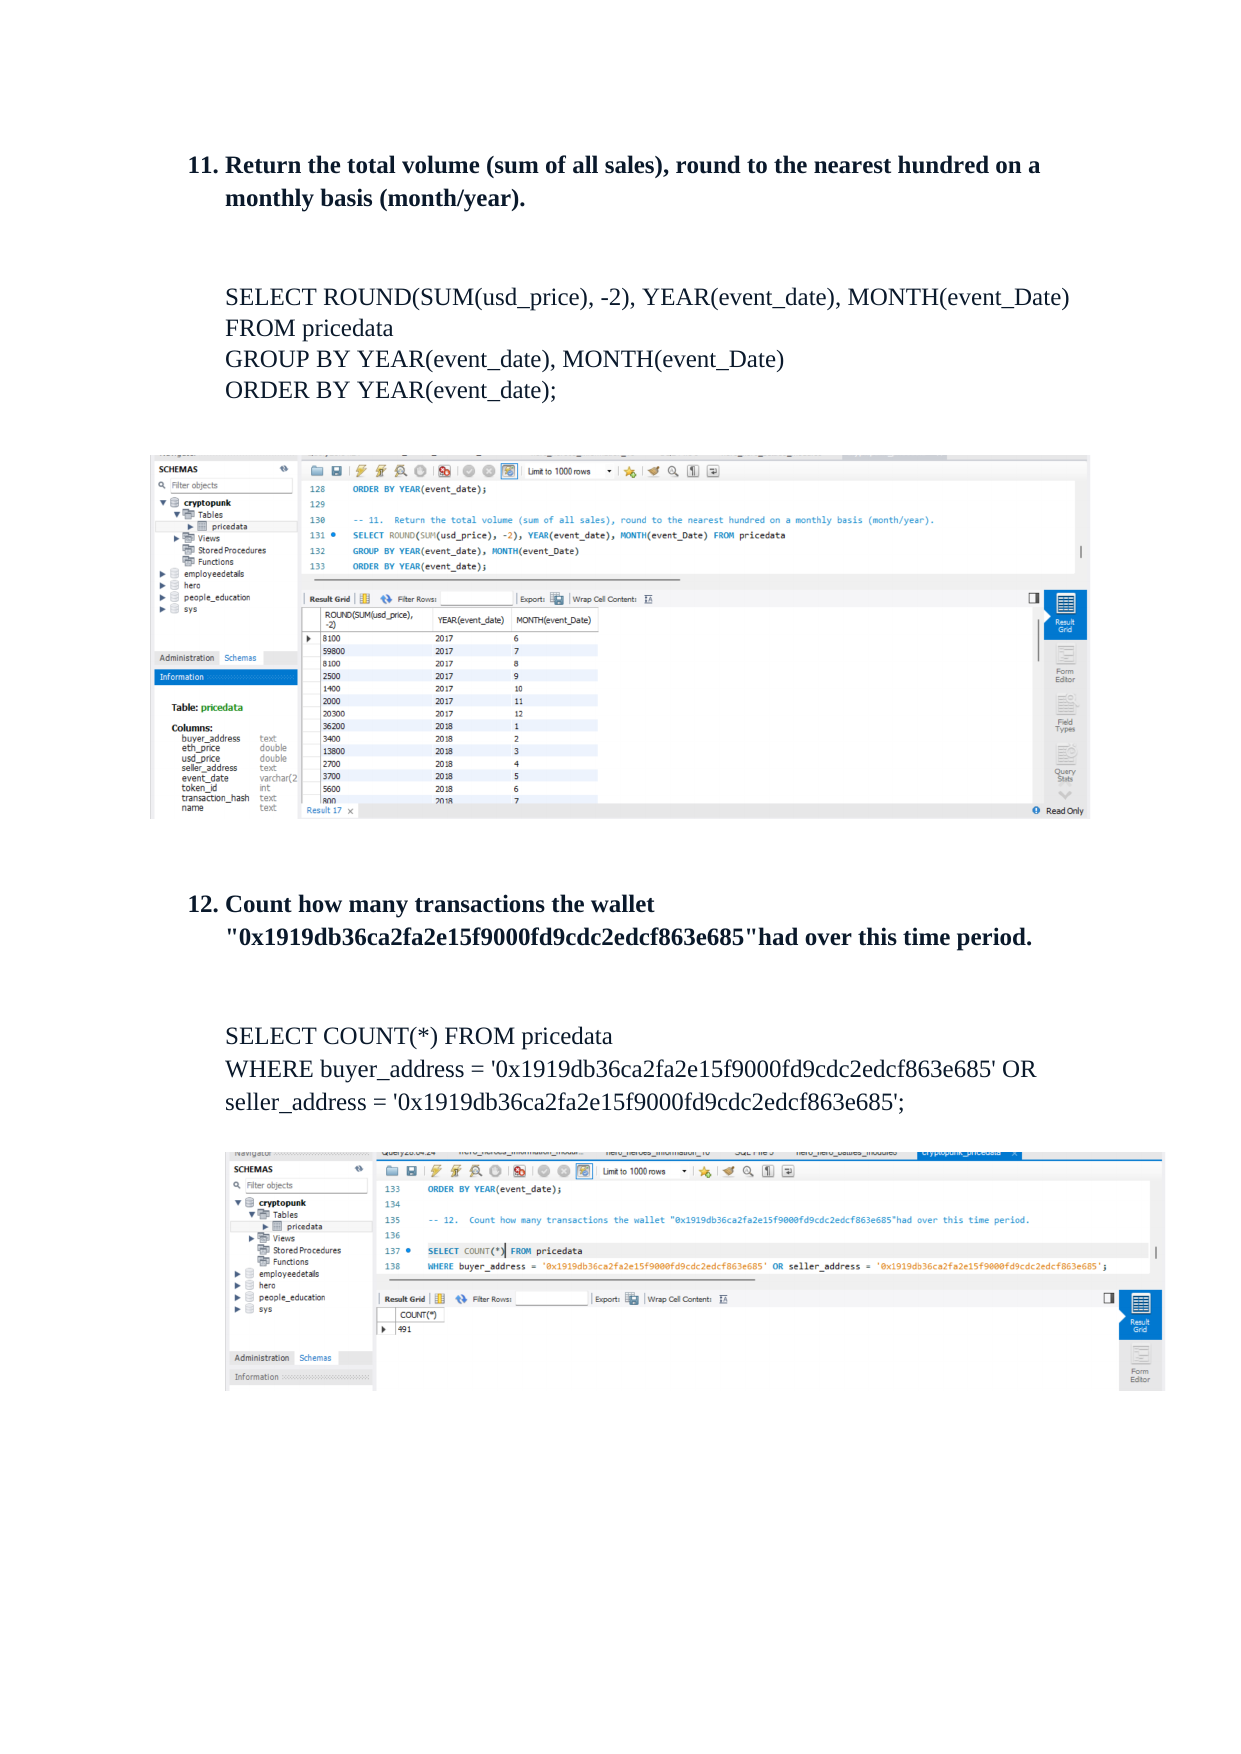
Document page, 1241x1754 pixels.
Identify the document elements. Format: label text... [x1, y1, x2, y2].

list SELECT ROUND(SUM(usd_price), -2), YEAR(event_date), MONTH(event_Date) FROM pricedata [225, 282, 1090, 342]
list Return the total volume (sum of all sales), round to the nearest hundred on a monthly basis (month/year). [187, 150, 1090, 212]
list ORDER BY YEAR(event_date); [225, 375, 1090, 404]
picture [225, 1152, 1166, 1391]
list GROUP BY YEAR(event_date), MONTH(event_Date) [225, 344, 1090, 373]
picture [150, 455, 1091, 819]
text WHERE buyer_address = '0x1919db36ca2fa2e15f9000fd9cdc2edcf863e685' OR seller_address = '0x1919db36ca2fa2e15f9000fd9cdc2edcf863e685'; [225, 1054, 1090, 1116]
list Count how many transactions the wallet "0x1919db36ca2fa2e15f9000fd9cdc2edcf863e685"had over this time period. [187, 889, 1090, 951]
text SELECT COUNT(*) FROM pricedata [225, 1021, 1090, 1050]
